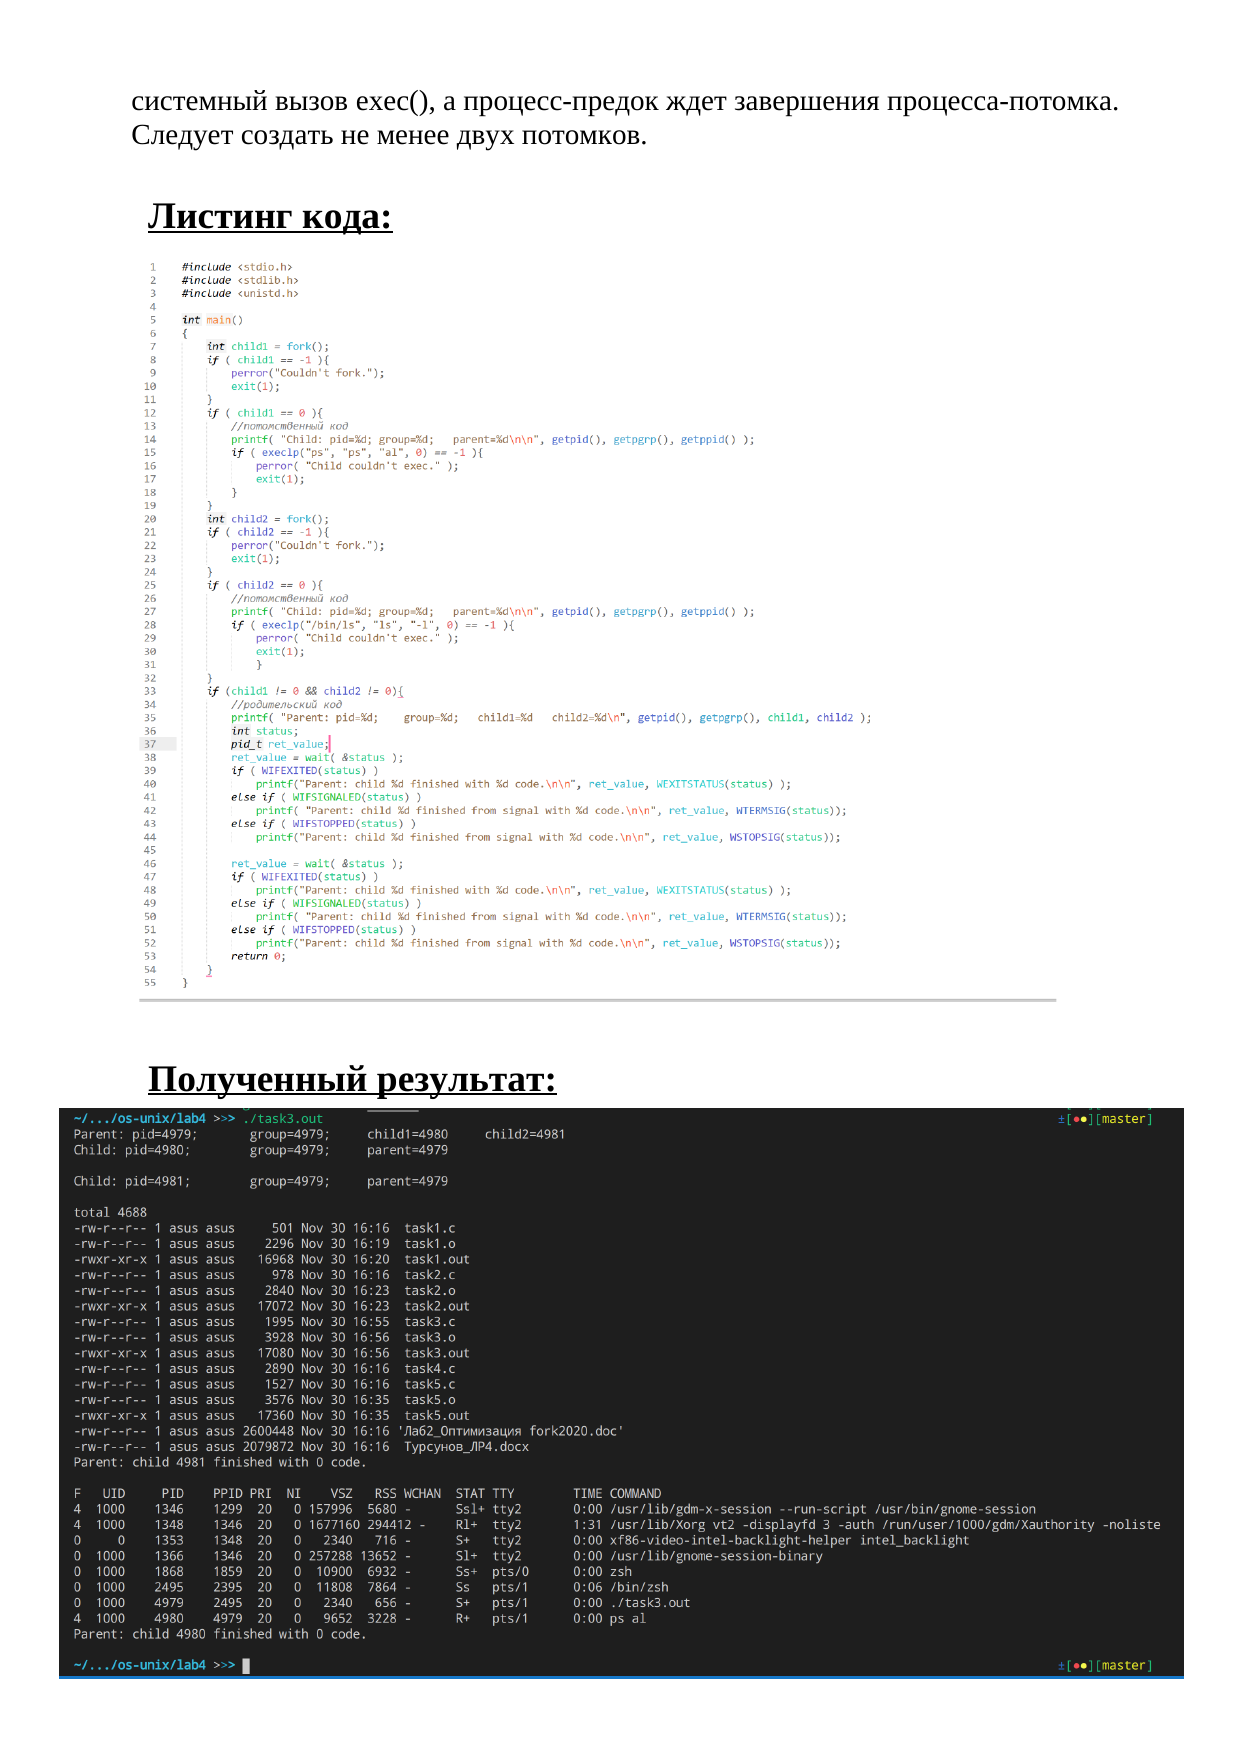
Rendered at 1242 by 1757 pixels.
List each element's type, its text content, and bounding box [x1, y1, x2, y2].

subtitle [131, 83, 1198, 150]
subtitle Полученный результат: [148, 1056, 1198, 1099]
picture [59, 1108, 1184, 1679]
subtitle Листинг кода: [148, 193, 1198, 237]
picture [139, 260, 1057, 1002]
